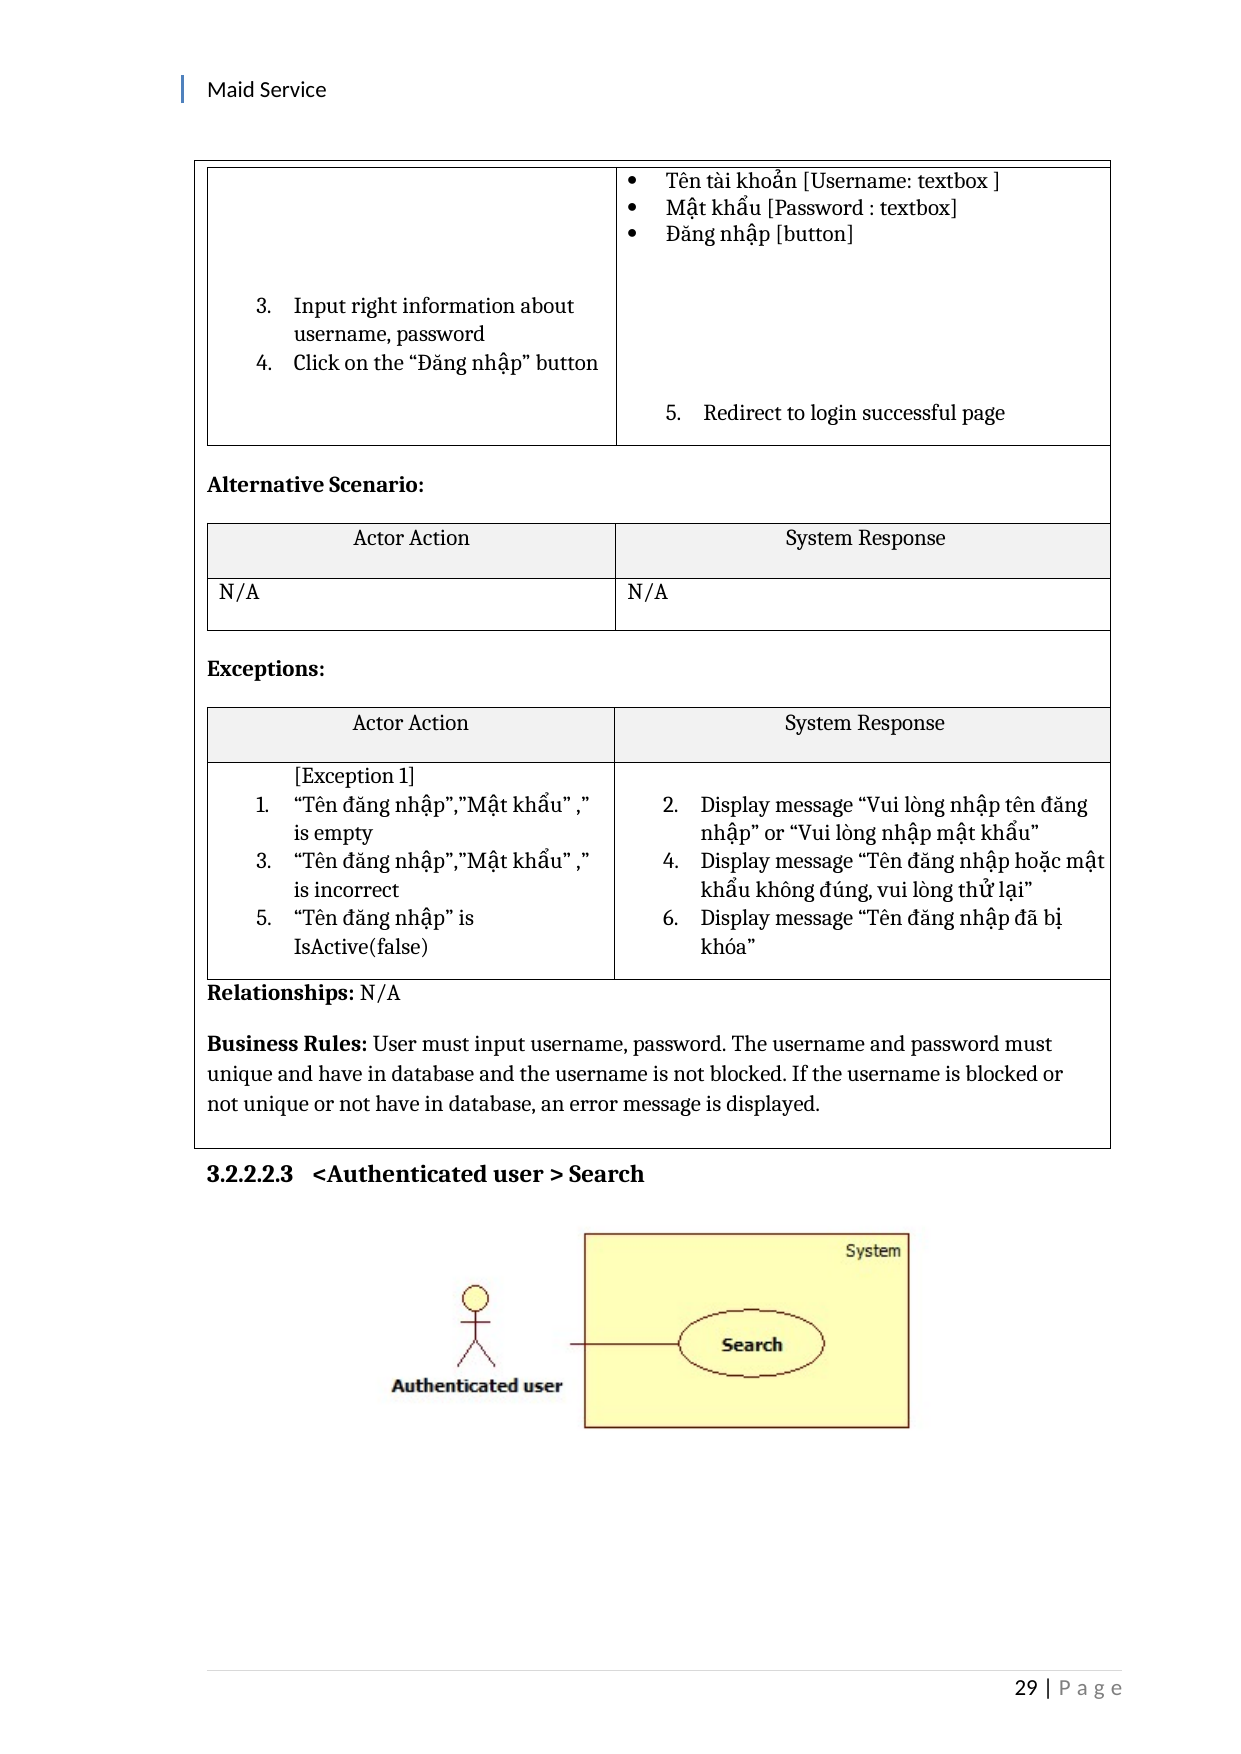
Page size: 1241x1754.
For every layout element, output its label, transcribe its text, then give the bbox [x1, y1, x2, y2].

picture [353, 1202, 941, 1460]
subtitle <Authenticated user > Search [207, 1160, 1122, 1188]
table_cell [195, 161, 1110, 1148]
